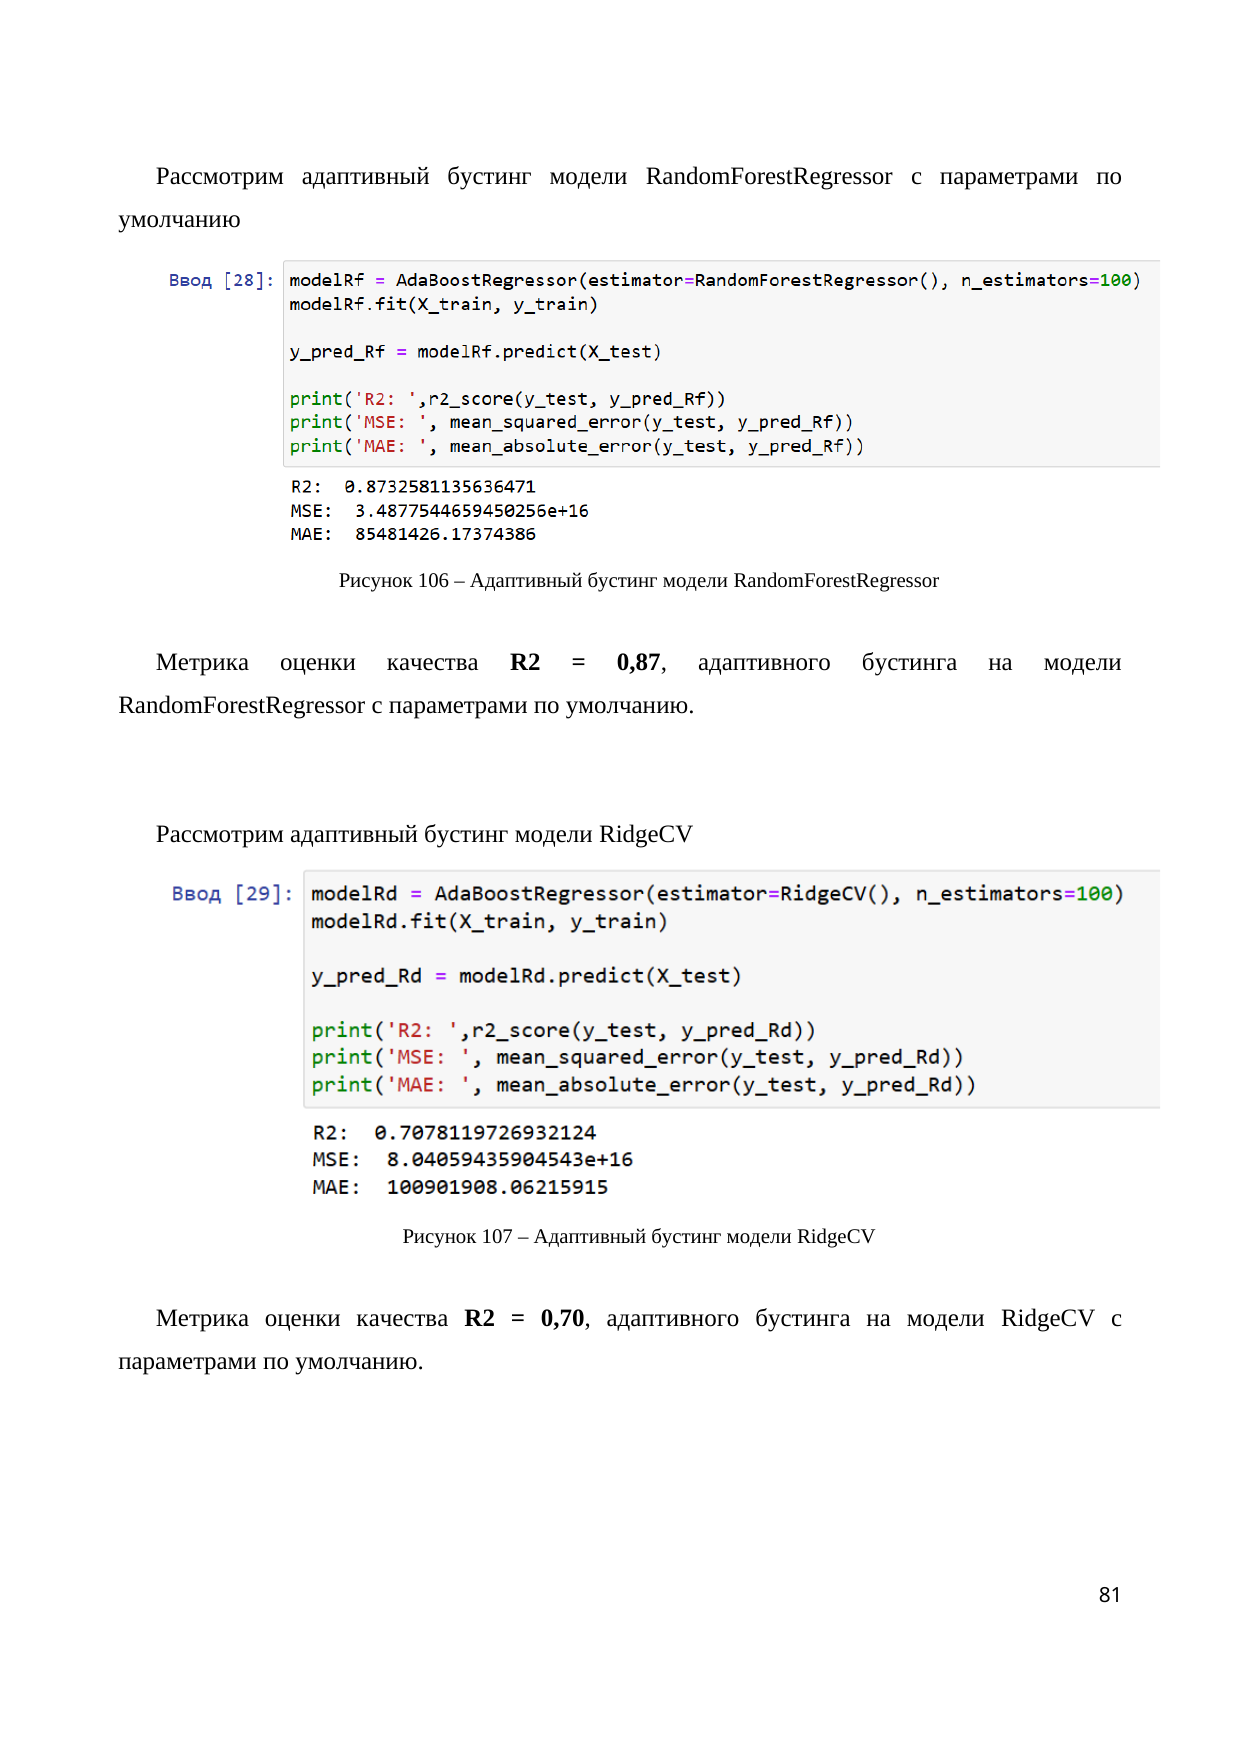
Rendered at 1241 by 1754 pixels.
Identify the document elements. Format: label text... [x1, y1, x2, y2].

text Метрика оценки качества R2 = 0,87, адаптивного бустинга на модели RandomForestRegressor с параметрами по умолчанию. [118, 647, 1122, 718]
text Рисунок 107 – Адаптивный бустинг модели RidgeCV [118, 1224, 1122, 1248]
text Метрика оценки качества R2 = 0,70, адаптивного бустинга на модели RidgeCV с параметрами по умолчанию. [118, 1303, 1122, 1375]
picture [155, 862, 1161, 1210]
text Рассмотрим адаптивный бустинг модели RandomForestRegressor с параметрами по умолчанию [118, 161, 1122, 233]
text Рассмотрим адаптивный бустинг модели RidgeCV [118, 819, 1122, 848]
picture [155, 247, 1161, 554]
text Рисунок 106 – Адаптивный бустинг модели RandomForestRegressor [118, 567, 1122, 592]
